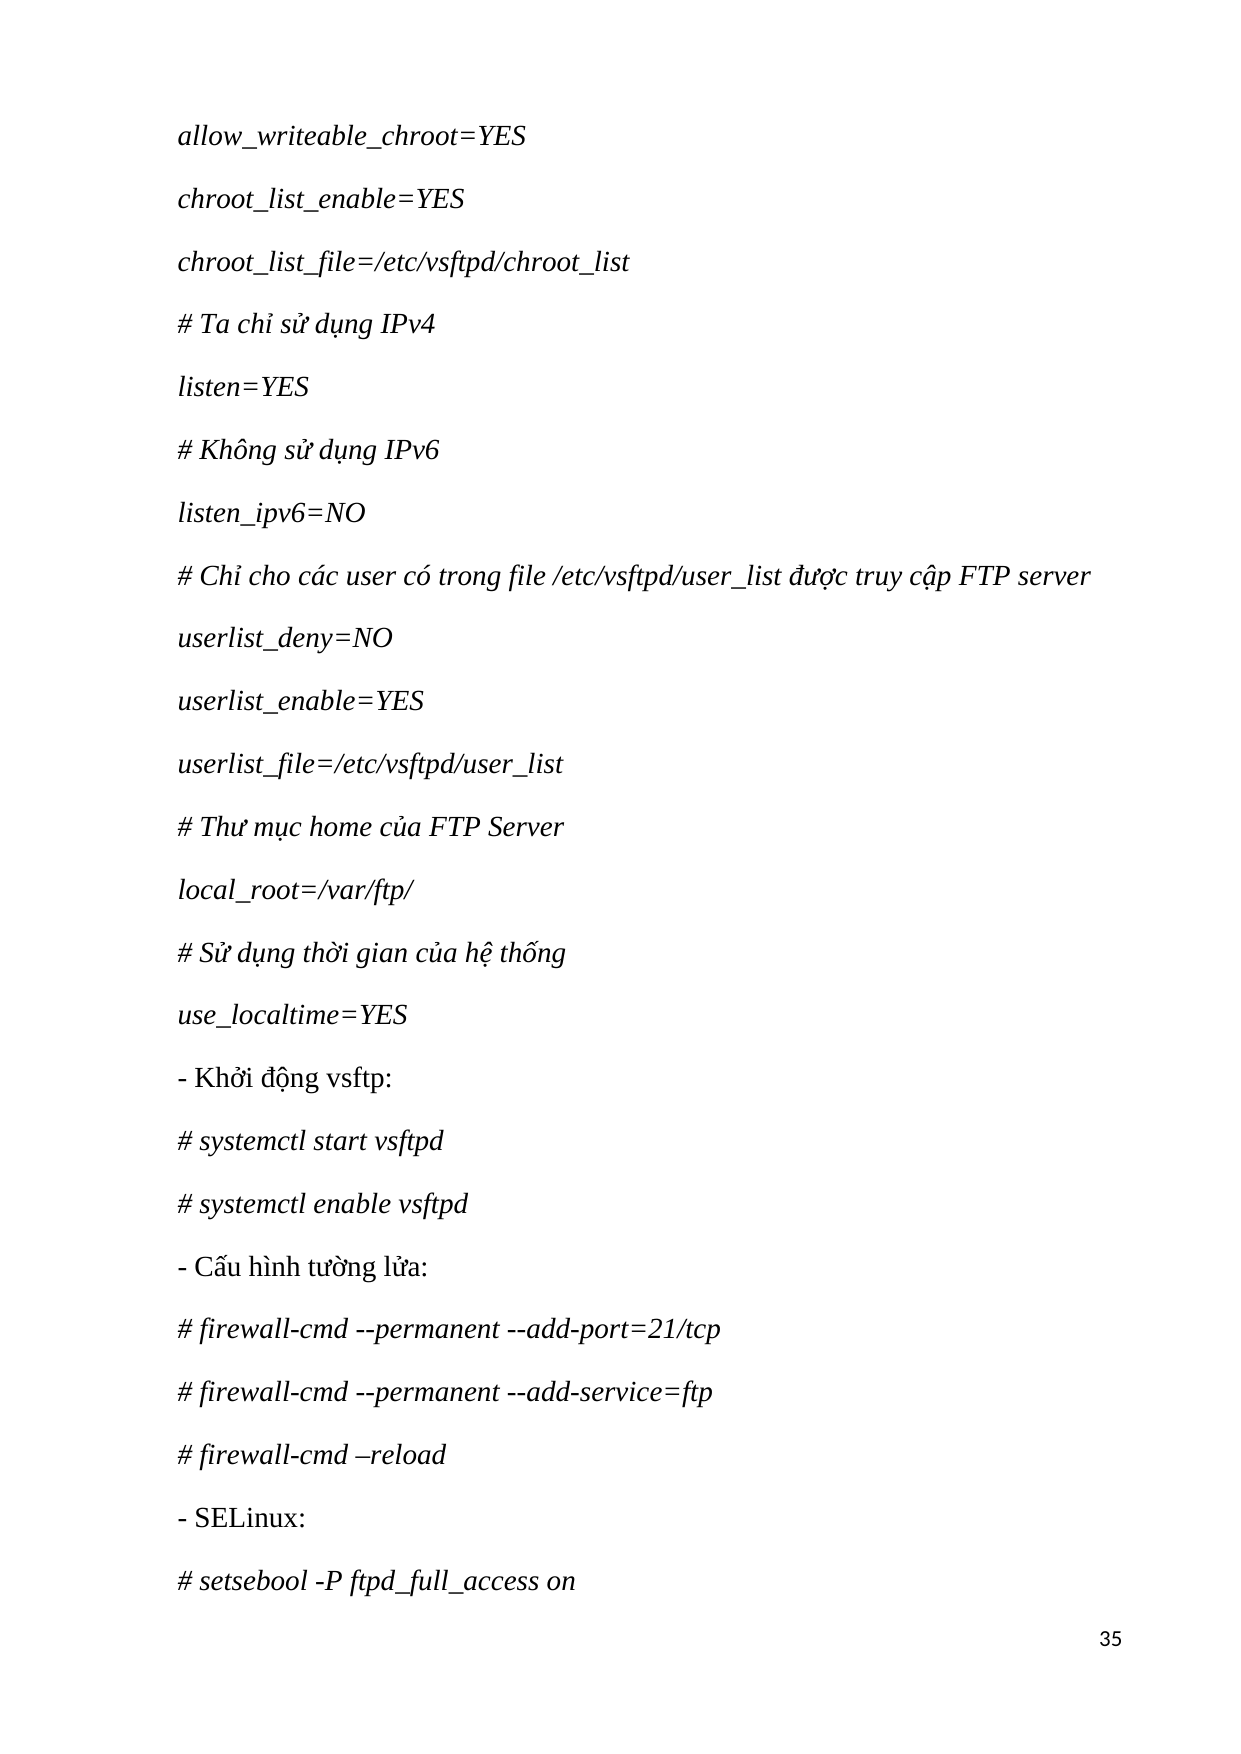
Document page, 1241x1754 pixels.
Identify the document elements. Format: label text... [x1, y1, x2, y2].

text # Thư mục home của FTP Server [177, 809, 1122, 843]
text - Khởi động vsftp: [177, 1060, 1122, 1094]
text listen_ipv6=NO [177, 495, 1122, 528]
text userlist_enable=YES [177, 683, 1122, 717]
text # systemctl enable vsftpd [177, 1186, 1122, 1219]
text local_root=/var/ftp/ [177, 872, 1122, 905]
text # Chỉ cho các user có trong file /etc/vsftpd/user_list được truy cập FTP server [177, 558, 1122, 591]
text chroot_list_file=/etc/vsftpd/chroot_list [177, 244, 1122, 277]
text userlist_deny=NO [177, 621, 1122, 654]
text # Sử dụng thời gian của hệ thống [177, 935, 1122, 968]
text - SELinux: [177, 1500, 1122, 1533]
text listen=YES [177, 369, 1122, 403]
text - Cấu hình tường lửa: [177, 1249, 1122, 1282]
text # firewall-cmd --permanent --add-service=ftp [177, 1374, 1122, 1408]
text # firewall-cmd –reload [177, 1437, 1122, 1471]
text # setsebool -P ftpd_full_access on [177, 1563, 1122, 1596]
text use_localtime=YES [177, 997, 1122, 1031]
text # systemctl start vsftpd [177, 1123, 1122, 1157]
text # Không sử dụng IPv6 [177, 432, 1122, 466]
text # Ta chỉ sử dụng IPv4 [177, 307, 1122, 340]
text allow_writeable_chroot=YES [177, 118, 1122, 152]
text userlist_file=/etc/vsftpd/user_list [177, 746, 1122, 780]
text chroot_list_enable=YES [177, 181, 1122, 214]
text # firewall-cmd --permanent --add-port=21/tcp [177, 1312, 1122, 1345]
